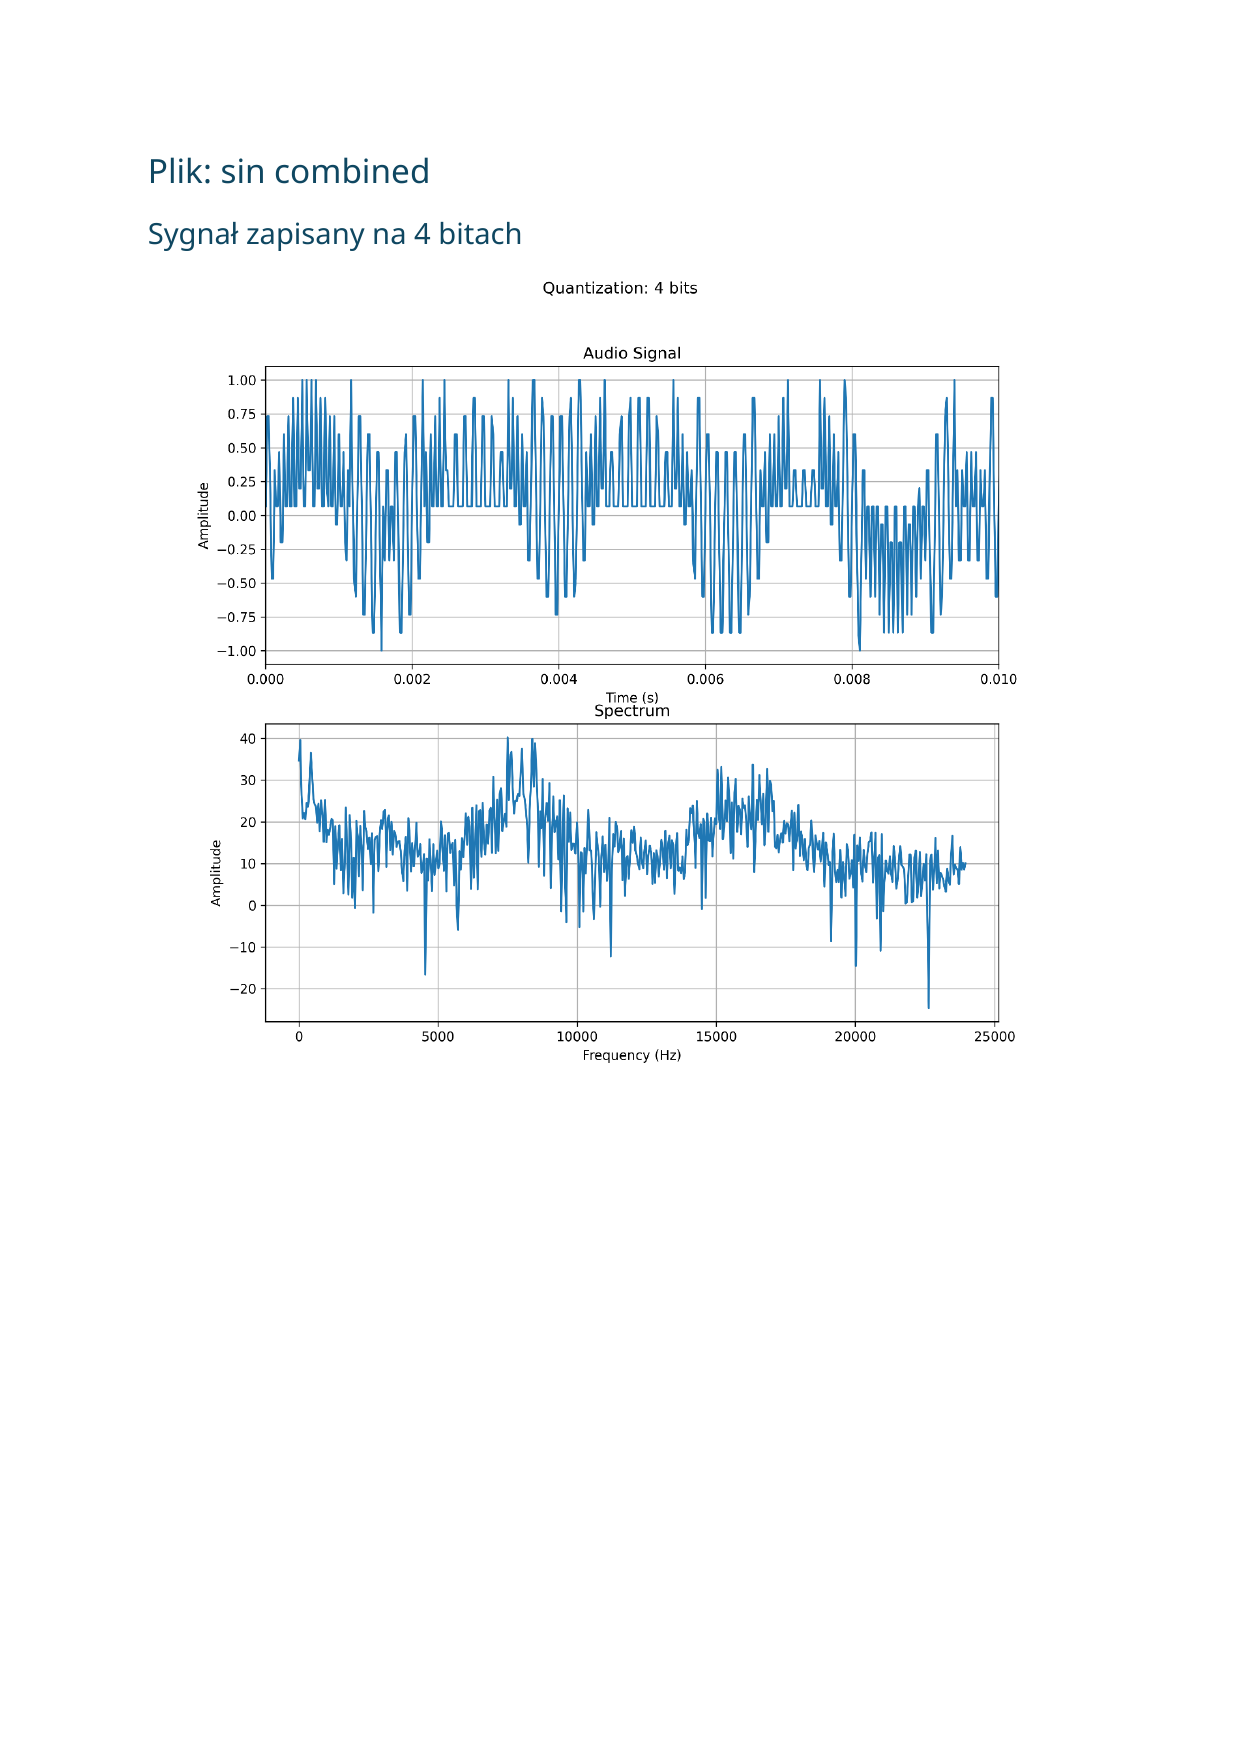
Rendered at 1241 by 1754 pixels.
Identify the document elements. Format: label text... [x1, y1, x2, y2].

subtitle Plik: sin combined [148, 148, 1093, 193]
picture [147, 264, 1093, 1115]
subtitle Sygnał zapisany na 4 bitach [148, 213, 1093, 253]
